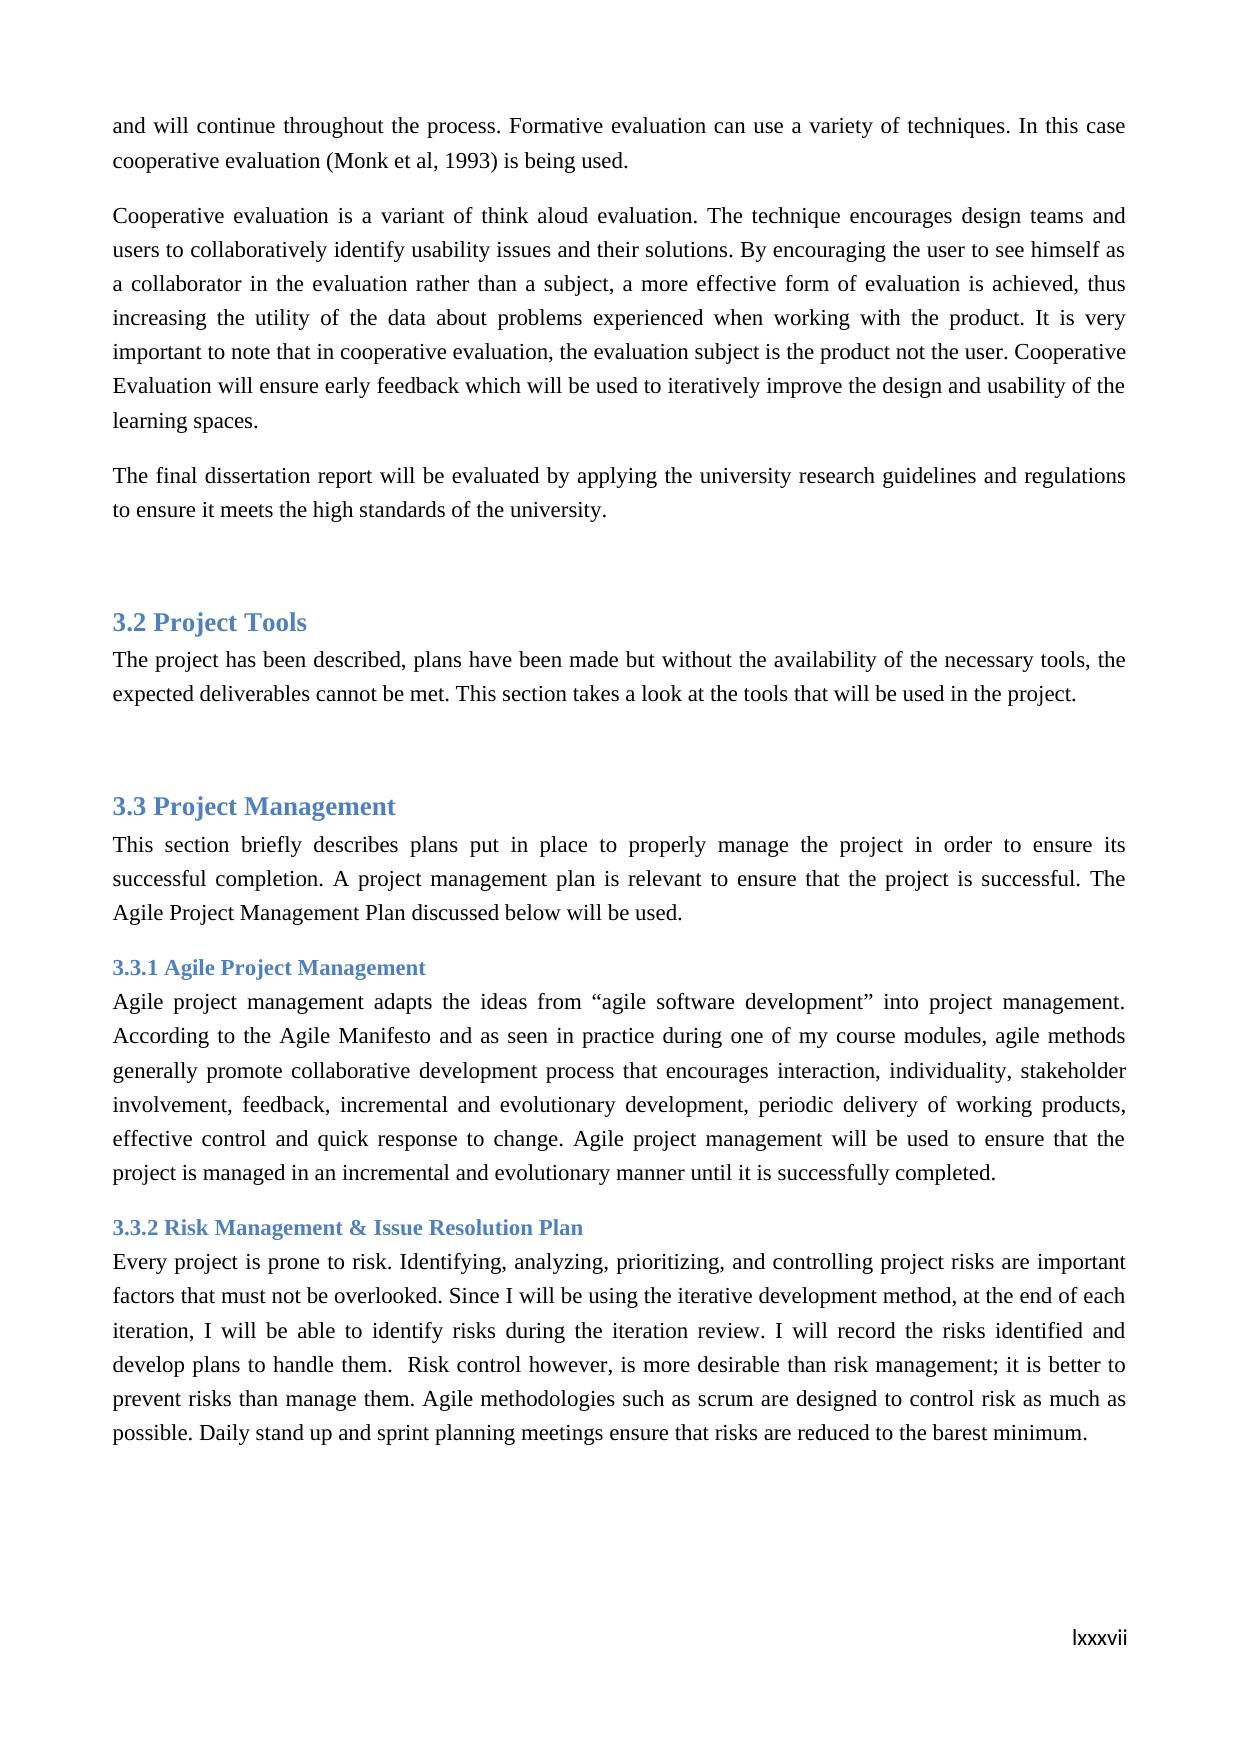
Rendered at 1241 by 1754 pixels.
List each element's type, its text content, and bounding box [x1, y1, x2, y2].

subtitle 3.2 Project Tools [112, 606, 1128, 637]
subtitle 3.3 Project Management [112, 790, 1128, 822]
subtitle 3.3.2 Risk Management & Issue Resolution Plan [112, 1214, 1128, 1241]
text This section briefly describes plans put in place to properly manage the project in order to ensure its successful completion. A project management plan is relevant to ensure that the project is successful. The Agile Project Management Plan discussed below will be used. [112, 831, 1128, 926]
text Cooperative evaluation is a variant of think aloud evaluation. The technique encourages design teams and users to collaboratively identify usability issues and their solutions. By encouraging the user to see himself as a collaborator in the evaluation rather than a subject, a more effective form of evaluation is achieved, thus increasing the utility of the data about problems experienced when working with the product. It is very important to note that in cooperative evaluation, the evaluation subject is the product not the user. Cooperative Evaluation will ensure early feedback which will be used to iteratively improve the design and usability of the learning spaces. [112, 202, 1128, 433]
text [112, 112, 1128, 173]
text The project has been described, plans have been made but without the availability of the necessary tools, the expected deliverables cannot be met. This section takes a look at the tools that will be used in the project. [112, 646, 1128, 707]
text Every project is prone to risk. Identifying, analyzing, prioritizing, and controlling project risks are important factors that must not be overlooked. Since I will be using the iterative development method, at the end of each iteration, I will be able to identify risks during the iteration review. I will record the risks identified and develop plans to handle them. Risk control however, is more desirable than risk management; it is better to prevent risks than manage them. Agile methodologies such as scrum are designed to control risk as much as possible. Daily stand up and sprint planning meetings ensure that risks are reduced to the barest minimum. [112, 1248, 1128, 1446]
text The final dissertation report will be evaluated by applying the university research guidelines and regulations to ensure it meets the high standards of the university. [112, 462, 1128, 522]
subtitle 3.3.1 Agile Project Management [112, 954, 1128, 981]
text Agile project management adapts the ideas from “agile software development” into project management. According to the Agile Manifesto and as seen in practice during one of my course modules, agile methods generally promote collaborative development process that encourages interaction, individuality, stakeholder involvement, feedback, incremental and evolutionary development, periodic delivery of working products, effective control and quick response to change. Agile project management will be used to ensure that the project is managed in an incremental and evolutionary manner until it is successfully completed. [112, 988, 1128, 1186]
